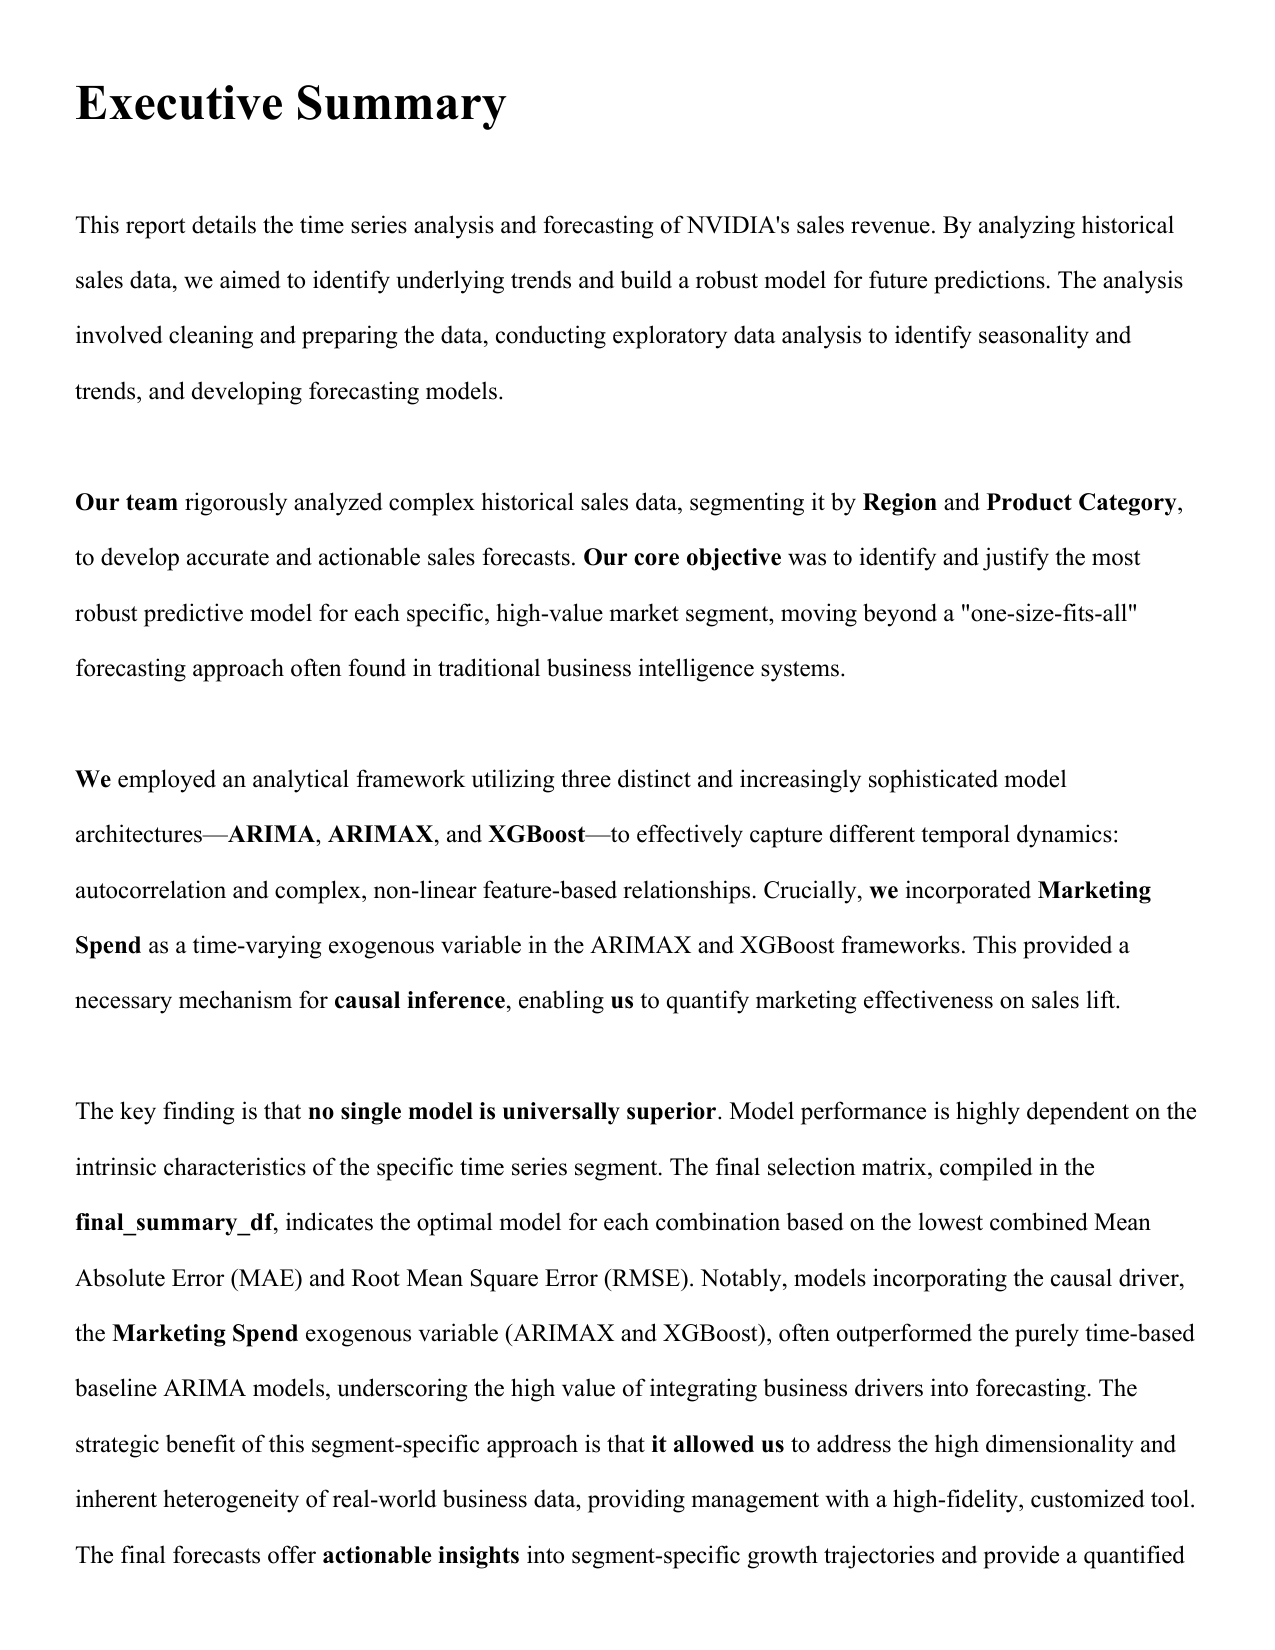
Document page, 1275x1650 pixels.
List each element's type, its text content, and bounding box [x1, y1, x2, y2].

text Our team rigorously analyzed complex historical sales data, segmenting it by Region and Product Category, to develop accurate and actionable sales forecasts. Our core objective was to identify and justify the most robust predictive model for each specific, high-value market segment, moving beyond a "one-size-fits-all" forecasting approach often found in traditional business intelligence systems. [75, 488, 1200, 682]
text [75, 1541, 1200, 1568]
text The key finding is that no single model is universally superior. Model performance is highly dependent on the intrinsic characteristics of the specific time series segment. The final selection matrix, compiled in the final_summary_df, indicates the optimal model for each combination based on the lowest combined Mean Absolute Error (MAE) and Root Mean Square Error (RMSE). Notably, models incorporating the causal driver, the Marketing Spend exogenous variable (ARIMAX and XGBoost), often outperformed the purely time-based baseline ARIMA models, underscoring the high value of integrating business drivers into forecasting. The strategic benefit of this segment-specific approach is that it allowed us to address the high dimensionality and inherent heterogeneity of real-world business data, providing management with a high-fidelity, customized tool. [75, 1097, 1200, 1513]
text We employed an analytical framework utilizing three distinct and increasingly sophisticated model architectures—ARIMA, ARIMAX, and XGBoost—to effectively capture different temporal dynamics: autocorrelation and complex, non-linear feature-based relationships. Crucially, we incorporated Marketing Spend as a time-varying exogenous variable in the ARIMAX and XGBoost frameworks. This provided a necessary mechanism for causal inference, enabling us to quantify marketing effectiveness on sales lift. [75, 765, 1200, 1014]
subtitle Executive Summary [75, 75, 1200, 130]
text This report details the time series analysis and forecasting of NVIDIA's sales revenue. By analyzing historical sales data, we aimed to identify underlying trends and build a robust model for future predictions. The analysis involved cleaning and preparing the data, conducting exploratory data analysis to identify seasonality and trends, and developing forecasting models. [75, 211, 1200, 405]
